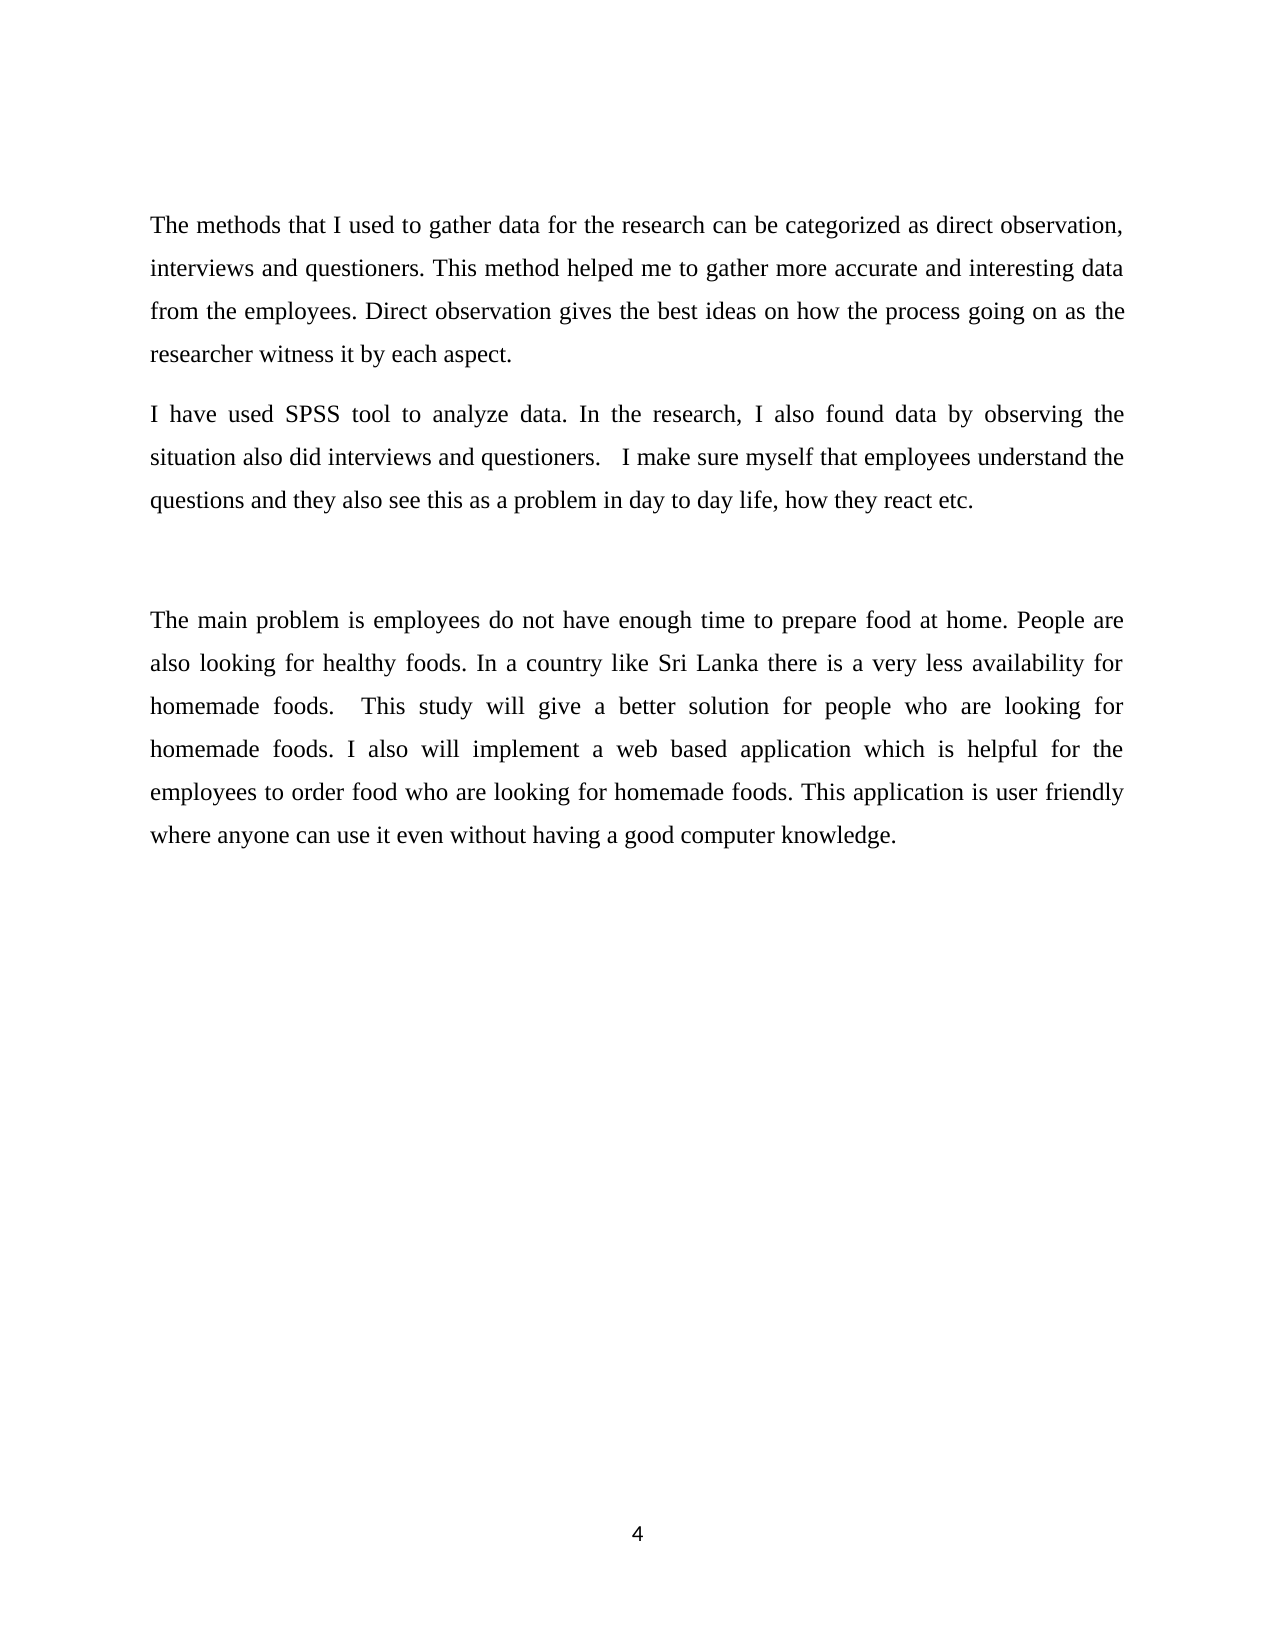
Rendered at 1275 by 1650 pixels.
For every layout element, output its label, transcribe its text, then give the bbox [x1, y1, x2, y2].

text I have used SPSS tool to analyze data. In the research, I also found data by observing the situation also did interviews and questioners. I make sure myself that employees understand the questions and they also see this as a problem in day to day life, how they react etc. [150, 399, 1125, 514]
text The main problem is employees do not have enough time to prepare food at home. People are also looking for healthy foods. In a country like Sri Lanka there is a very less availability for homemade foods. This study will give a better solution for people who are looking for homemade foods. I also will implement a web based application which is helpful for the employees to order food who are looking for homemade foods. This application is user friendly where anyone can use it even without having a good computer knowledge. [150, 605, 1125, 849]
text The methods that I used to gather data for the research can be categorized as direct observation, interviews and questioners. This method helped me to gather more accurate and interesting data from the employees. Direct observation gives the best ideas on how the process going on as the researcher witness it by each aspect. [150, 210, 1125, 368]
